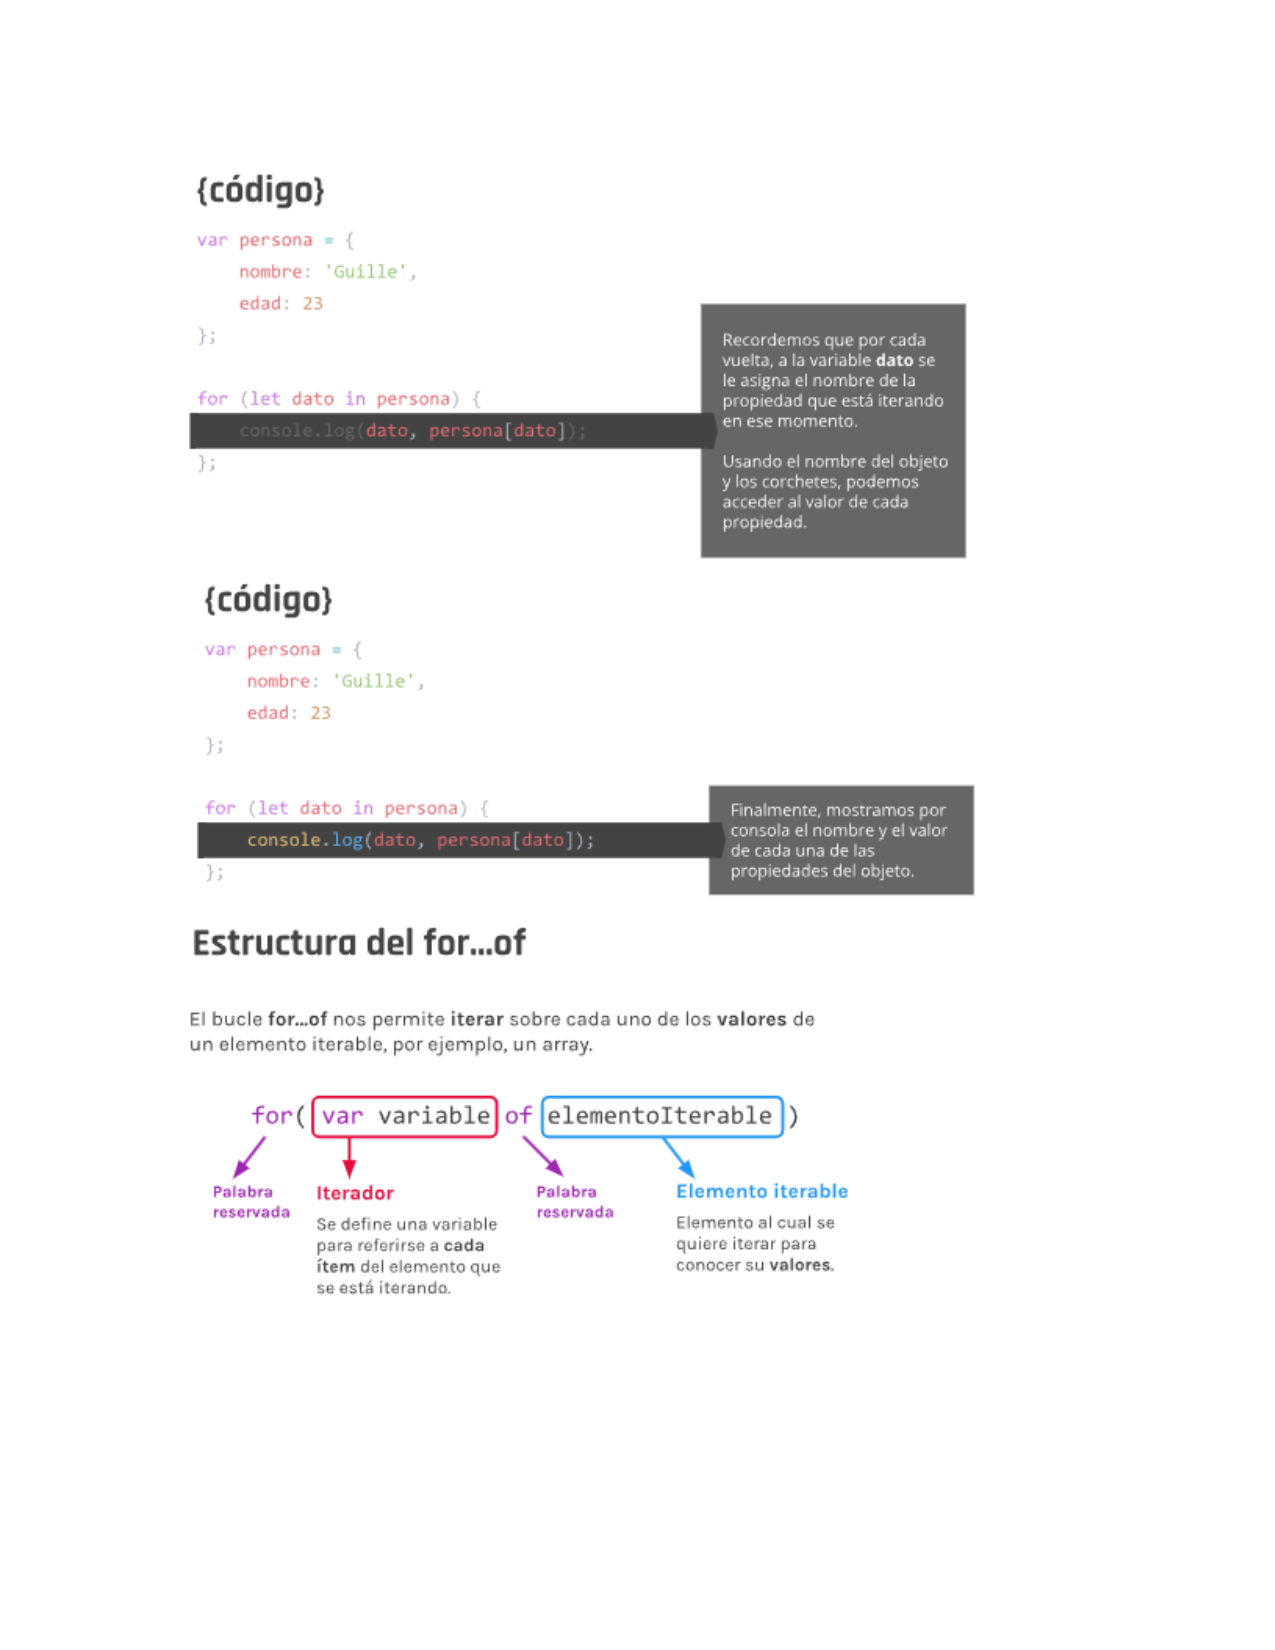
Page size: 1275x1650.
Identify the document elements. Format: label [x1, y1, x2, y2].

picture [177, 912, 881, 1317]
picture [177, 569, 981, 904]
picture [177, 147, 976, 562]
